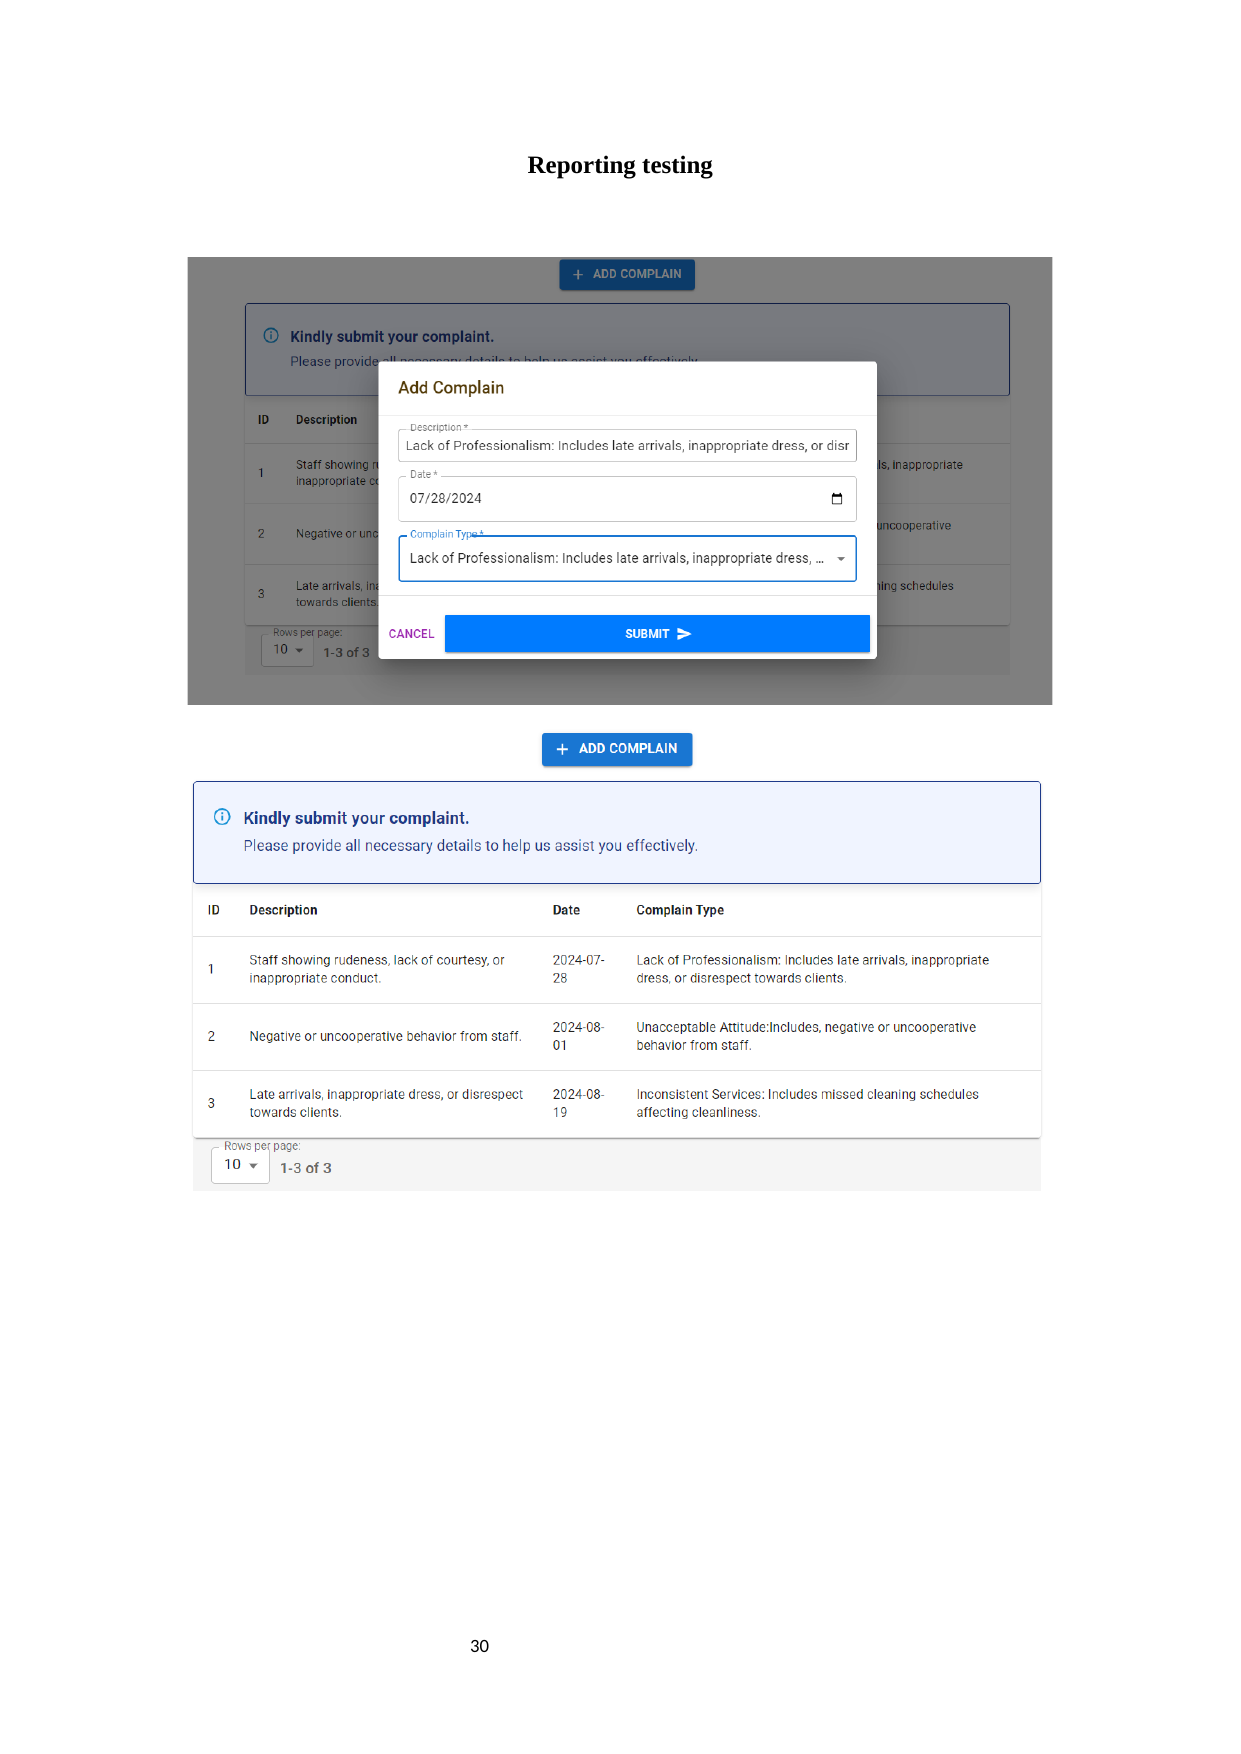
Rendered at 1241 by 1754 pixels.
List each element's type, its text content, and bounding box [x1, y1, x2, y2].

subtitle Reporting testing [187, 150, 1053, 179]
picture [187, 257, 1053, 705]
picture [187, 729, 1053, 1191]
